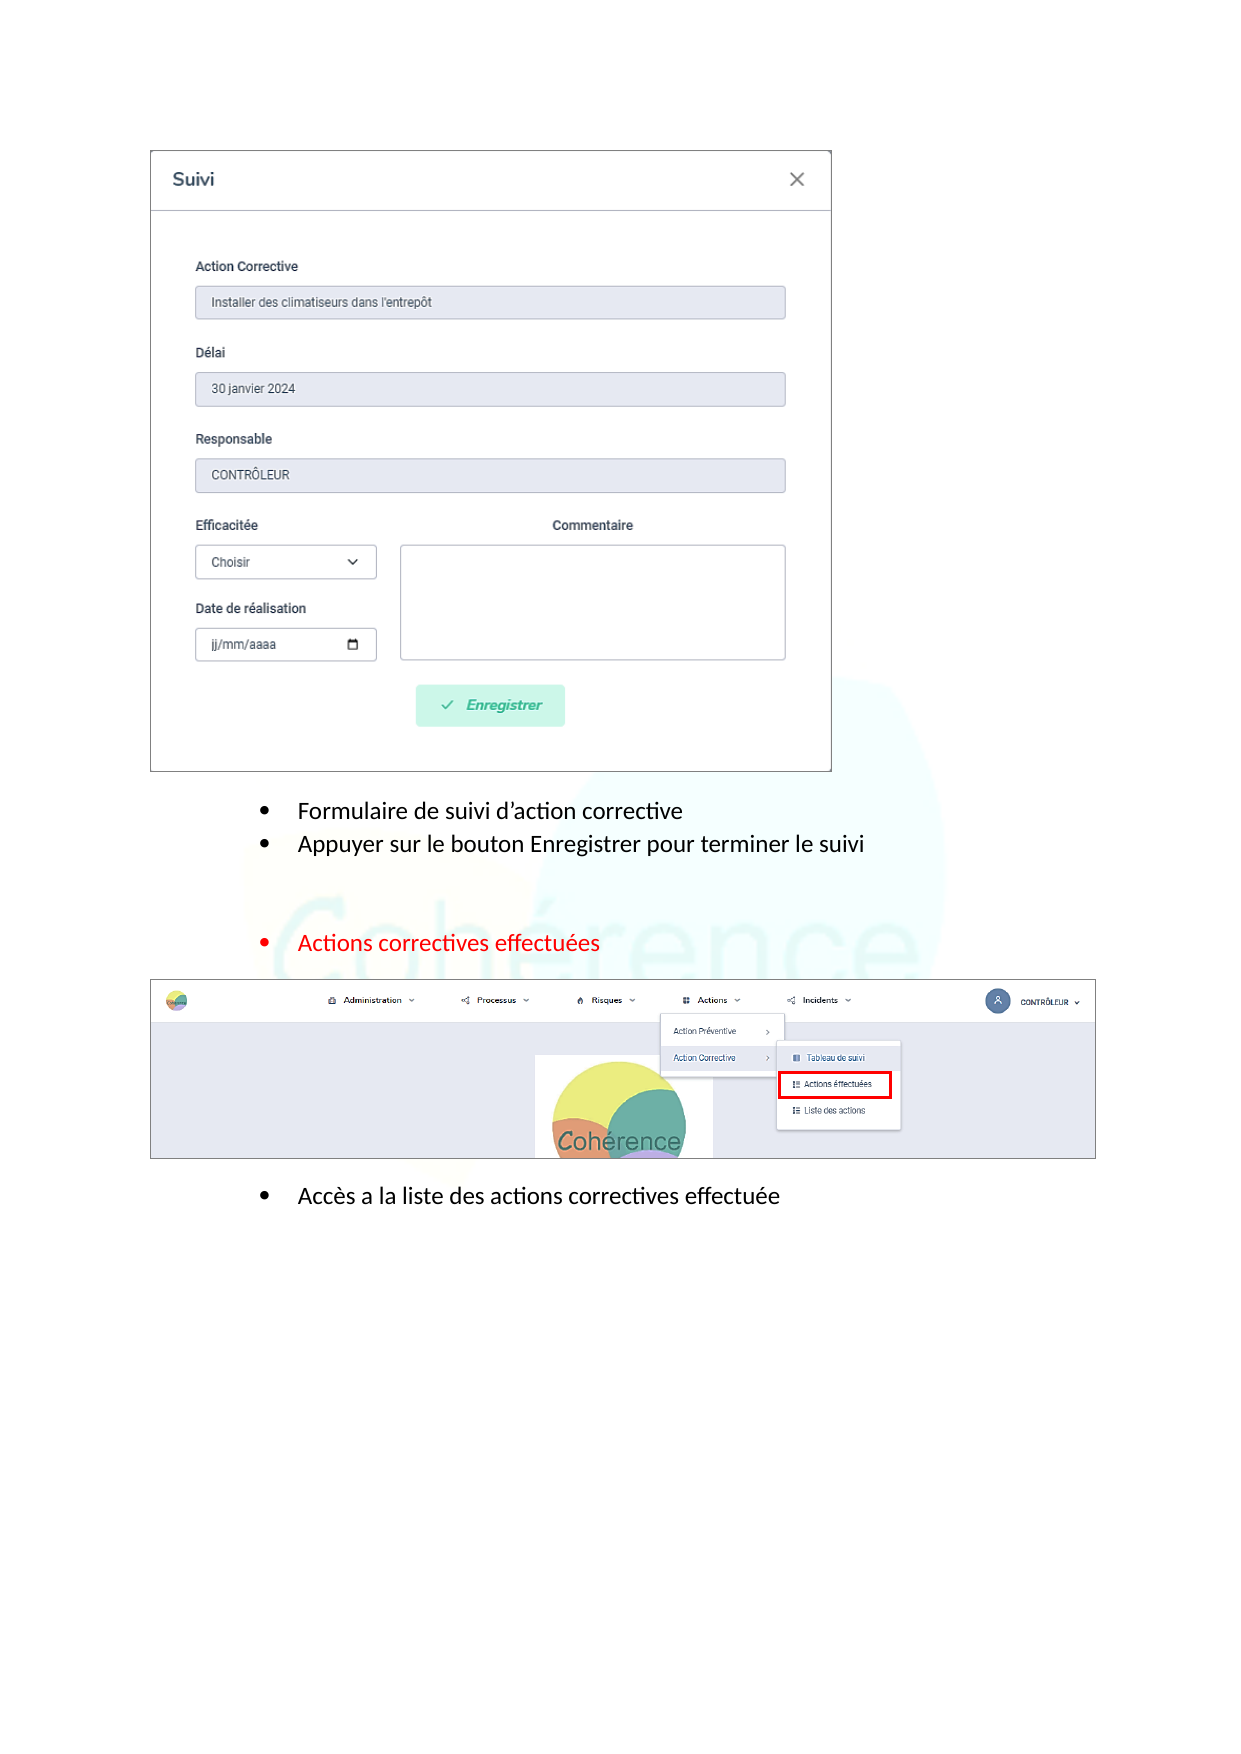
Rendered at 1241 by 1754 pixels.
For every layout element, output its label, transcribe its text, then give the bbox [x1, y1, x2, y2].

list Formulaire de suivi d’action corrective [260, 795, 1093, 825]
list Actions correctives effectuées [260, 927, 1093, 957]
list Accès a la liste des actions correctives effectuée [260, 1180, 1093, 1210]
picture [151, 980, 1095, 1158]
picture [151, 151, 831, 771]
list Appuyer sur le bouton Enregistrer pour terminer le suivi [260, 828, 1093, 858]
